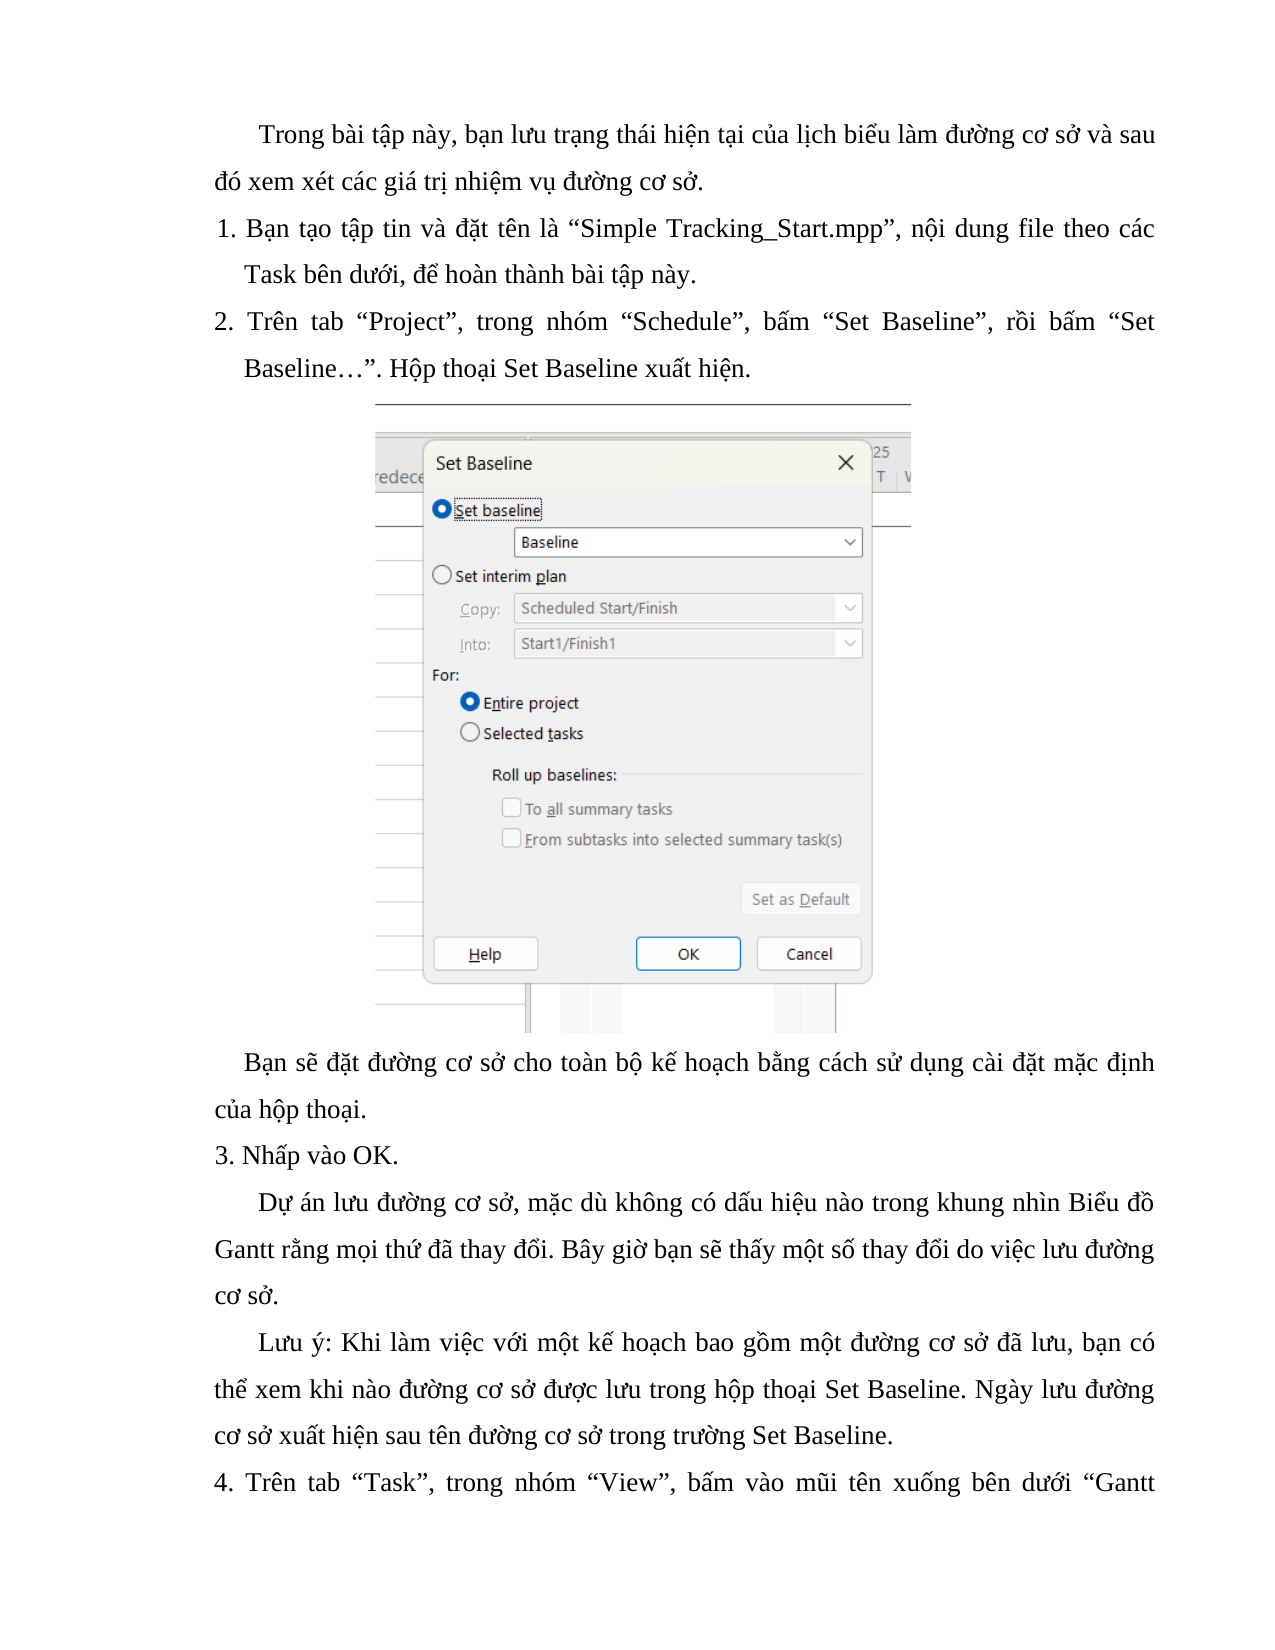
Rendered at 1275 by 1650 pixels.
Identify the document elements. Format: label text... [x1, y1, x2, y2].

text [214, 1466, 1156, 1497]
text Lưu ý: Khi làm việc với một kế hoạch bao gồm một đường cơ sở đã lưu, bạn có thể xem khi nào đường cơ sở được lưu trong hộp thoại Set Baseline. Ngày lưu đường cơ sở xuất hiện sau tên đường cơ sở trong trường Set Baseline. [214, 1326, 1156, 1451]
text 3. Nhấp vào OK. [214, 1139, 1156, 1171]
text 2. Trên tab “Project”, trong nhóm “Schedule”, bấm “Set Baseline”, rồi bấm “Set Baseline…”. Hộp thoại Set Baseline xuất hiện. [214, 305, 1156, 383]
text Bạn sẽ đặt đường cơ sở cho toàn bộ kế hoạch bằng cách sử dụng cài đặt mặc định của hộp thoại. [214, 1046, 1156, 1124]
picture [375, 398, 912, 1033]
text Trong bài tập này, bạn lưu trạng thái hiện tại của lịch biểu làm đường cơ sở và sau đó xem xét các giá trị nhiệm vụ đường cơ sở. [214, 118, 1156, 196]
text Dự án lưu đường cơ sở, mặc dù không có dấu hiệu nào trong khung nhìn Biểu đồ Gantt rằng mọi thứ đã thay đổi. Bây giờ bạn sẽ thấy một số thay đổi do việc lưu đường cơ sở. [214, 1186, 1156, 1311]
text 1. Bạn tạo tập tin và đặt tên là “Simple Tracking_Start.mpp”, nội dung file theo các Task bên dưới, để hoàn thành bài tập này. [216, 212, 1156, 290]
